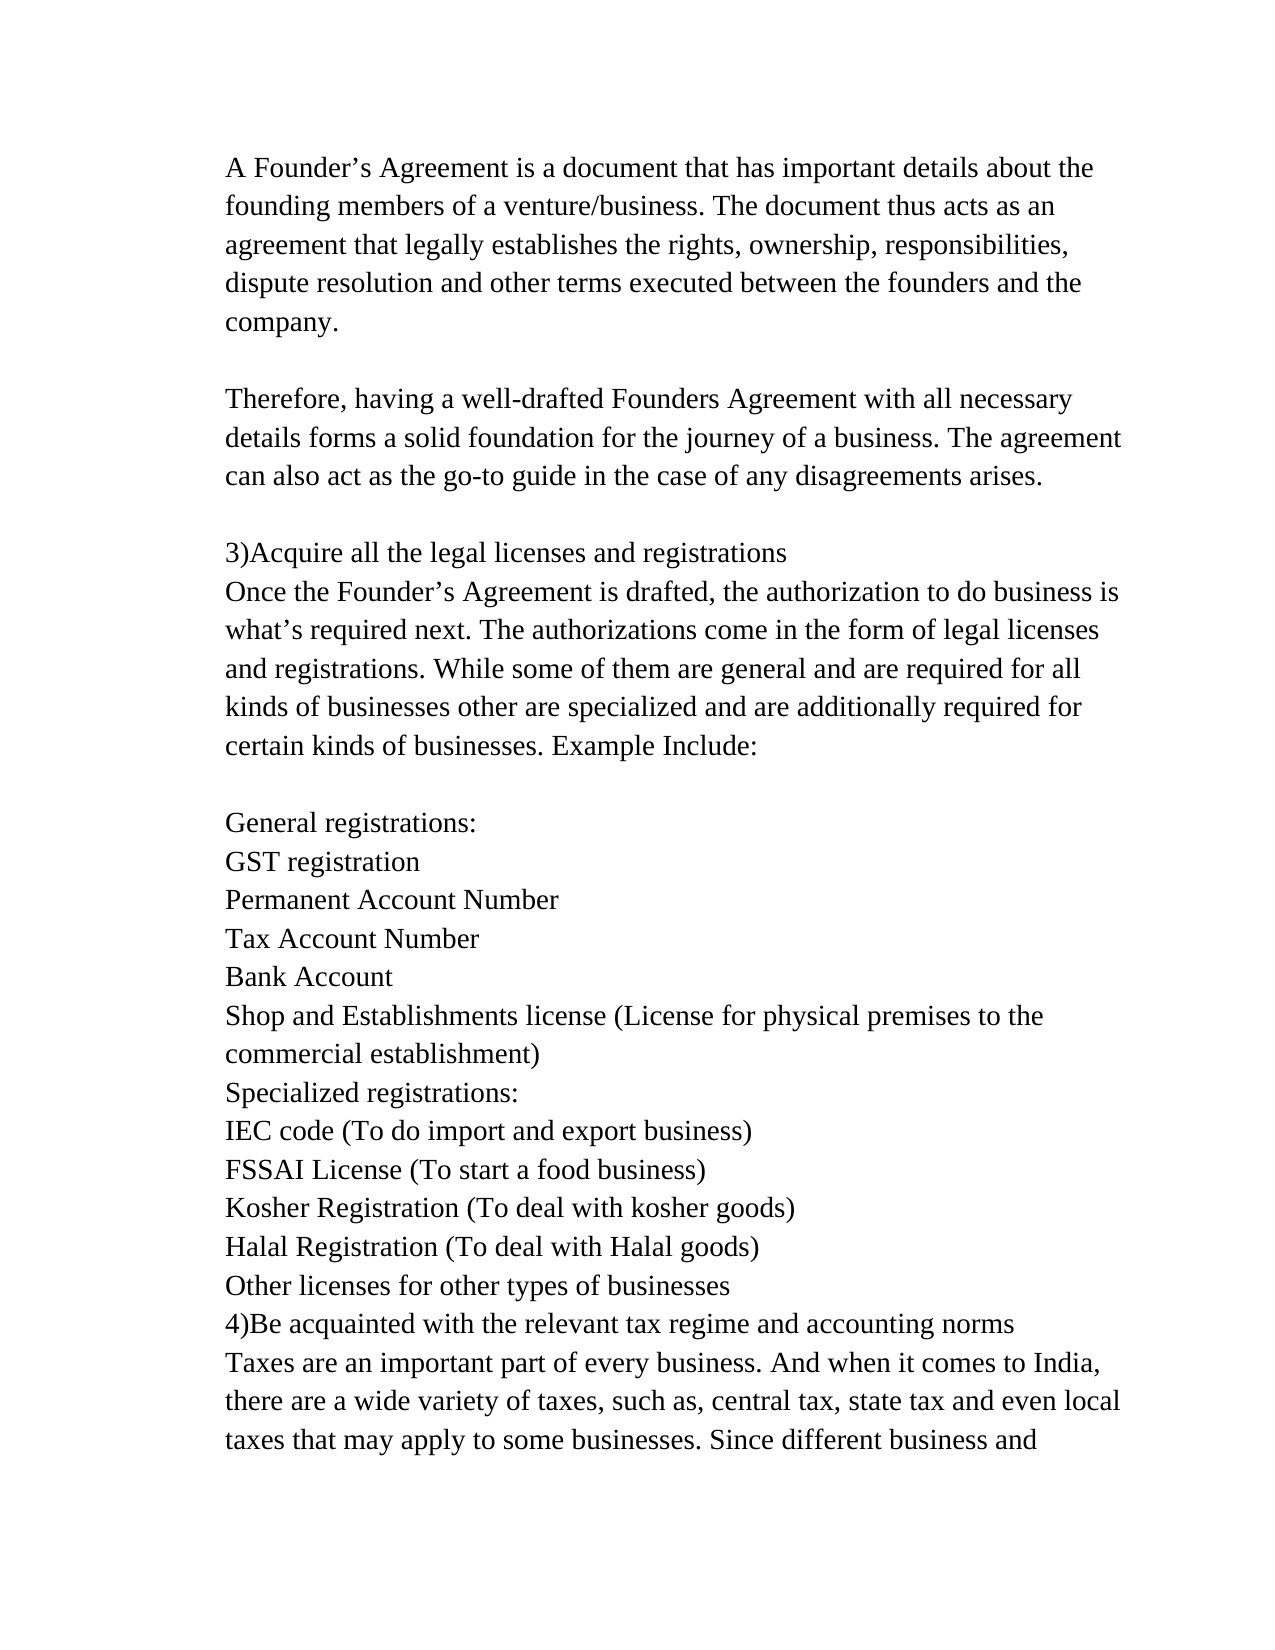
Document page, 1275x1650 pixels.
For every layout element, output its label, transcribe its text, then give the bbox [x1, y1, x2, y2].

text 4)Be acquainted with the relevant tax regime and accounting norms [225, 1306, 1125, 1340]
text A Founder’s Agreement is a document that has important details about the founding members of a venture/business. The document thus acts as an agreement that legally establishes the rights, ownership, responsibilities, dispute resolution and other terms executed between the founders and the company. [225, 150, 1125, 338]
text Specialized registrations: [225, 1075, 1125, 1108]
text Therefore, having a well-drafted Founders Agreement with all necessary details forms a solid foundation for the journey of a business. The agreement can also act as the go-to guide in the case of any disagreements arises. [225, 381, 1125, 492]
text 3)Acquire all the legal licenses and registrations [225, 535, 1125, 569]
text Shop and Establishments license (License for physical premises to the commercial establishment) [225, 998, 1125, 1070]
text Halal Registration (To deal with Halal goods) [225, 1229, 1125, 1263]
text General registrations: [225, 805, 1125, 839]
text Tax Account Number [225, 921, 1125, 954]
text Kosher Registration (To deal with kosher goods) [225, 1191, 1125, 1224]
text Permanent Account Number [225, 882, 1125, 916]
text FSSAI License (To start a food business) [225, 1152, 1125, 1186]
text GST registration [225, 844, 1125, 877]
text Bank Account [225, 959, 1125, 993]
text IEC code (To do import and export business) [225, 1113, 1125, 1147]
text Once the Founder’s Agreement is drafted, the authorization to do business is what’s required next. The authorizations come in the form of legal licenses and registrations. While some of them are general and are required for all kinds of businesses other are specialized and are additionally required for certain kinds of businesses. Example Include: [225, 574, 1125, 762]
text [225, 1345, 1125, 1455]
text Other licenses for other types of businesses [225, 1268, 1125, 1301]
